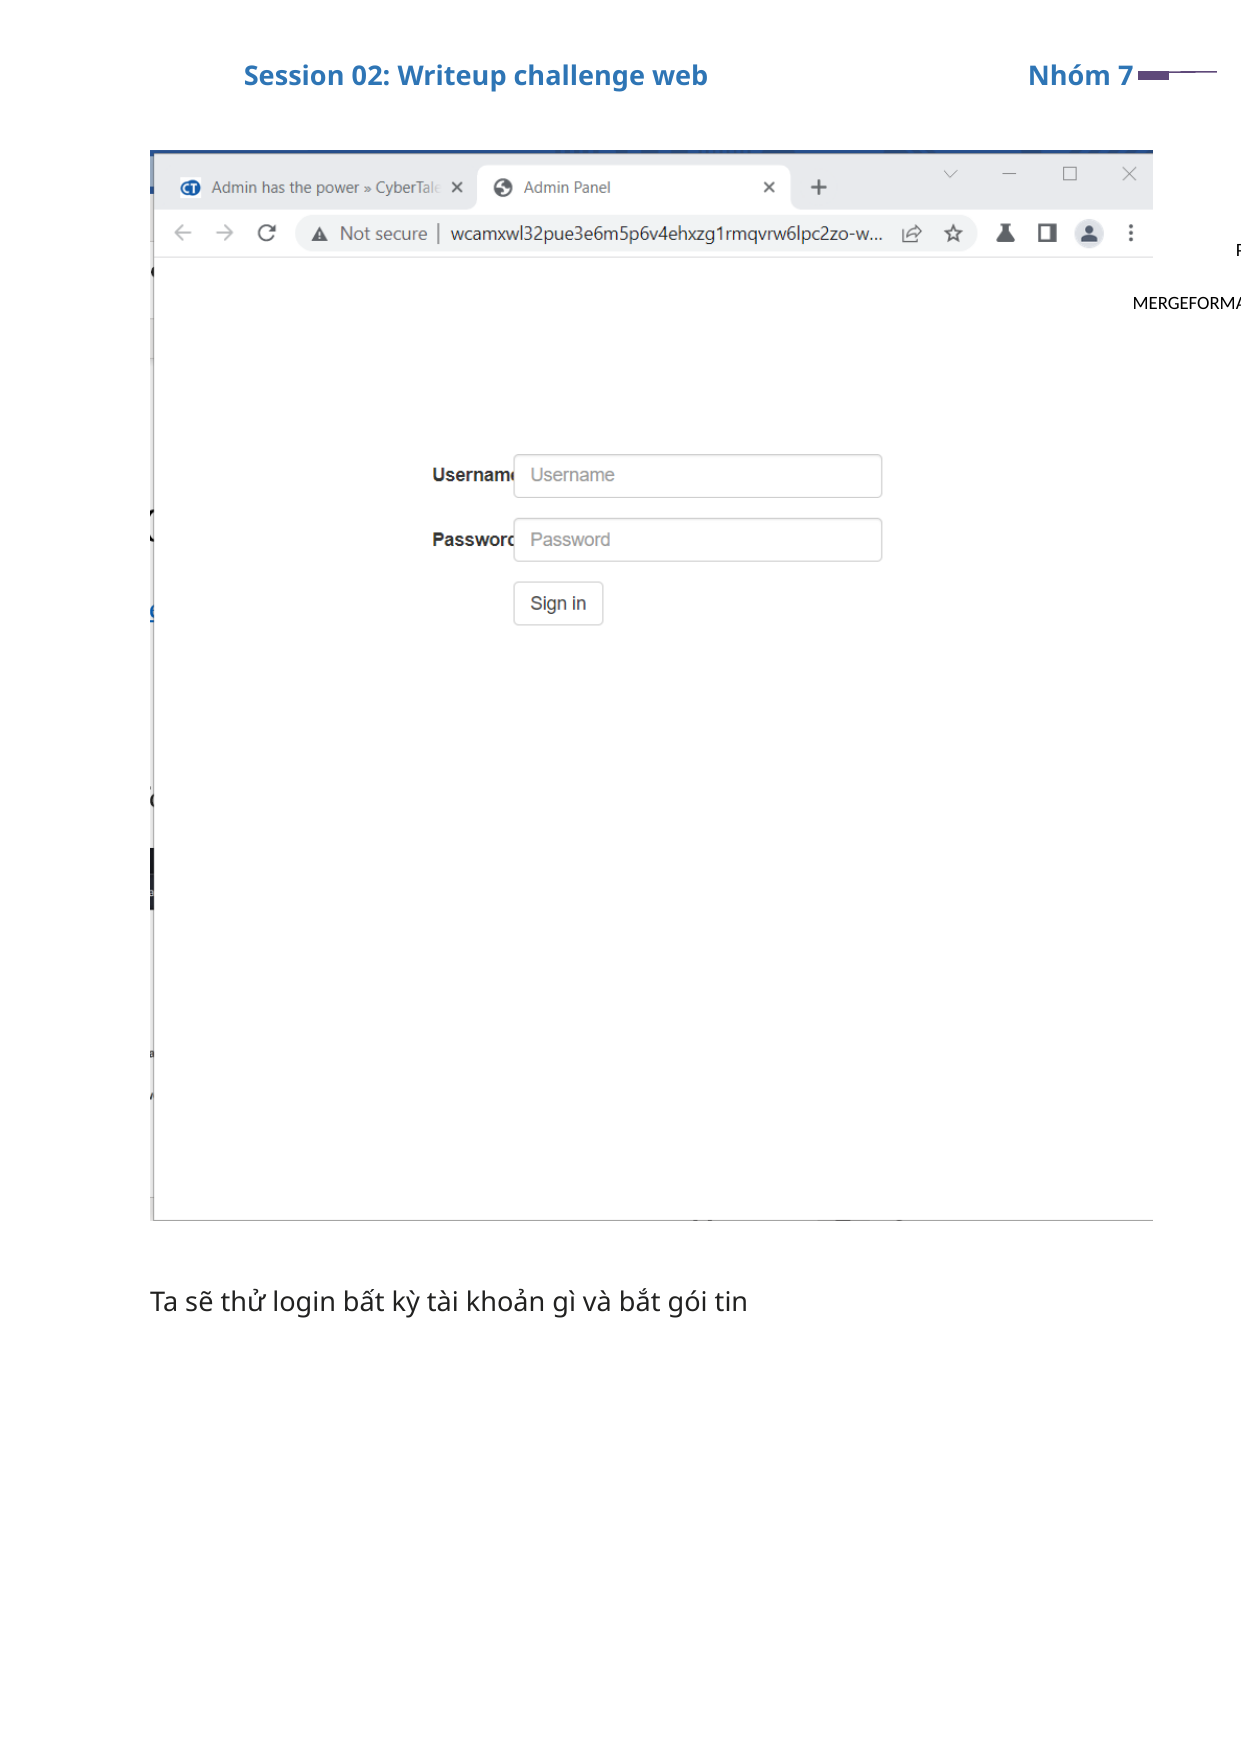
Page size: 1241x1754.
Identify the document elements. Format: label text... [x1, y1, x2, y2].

picture [150, 150, 1153, 1221]
text Ta sẽ thử login bất kỳ tài khoản gì và bắt gói tin [150, 1283, 1153, 1319]
